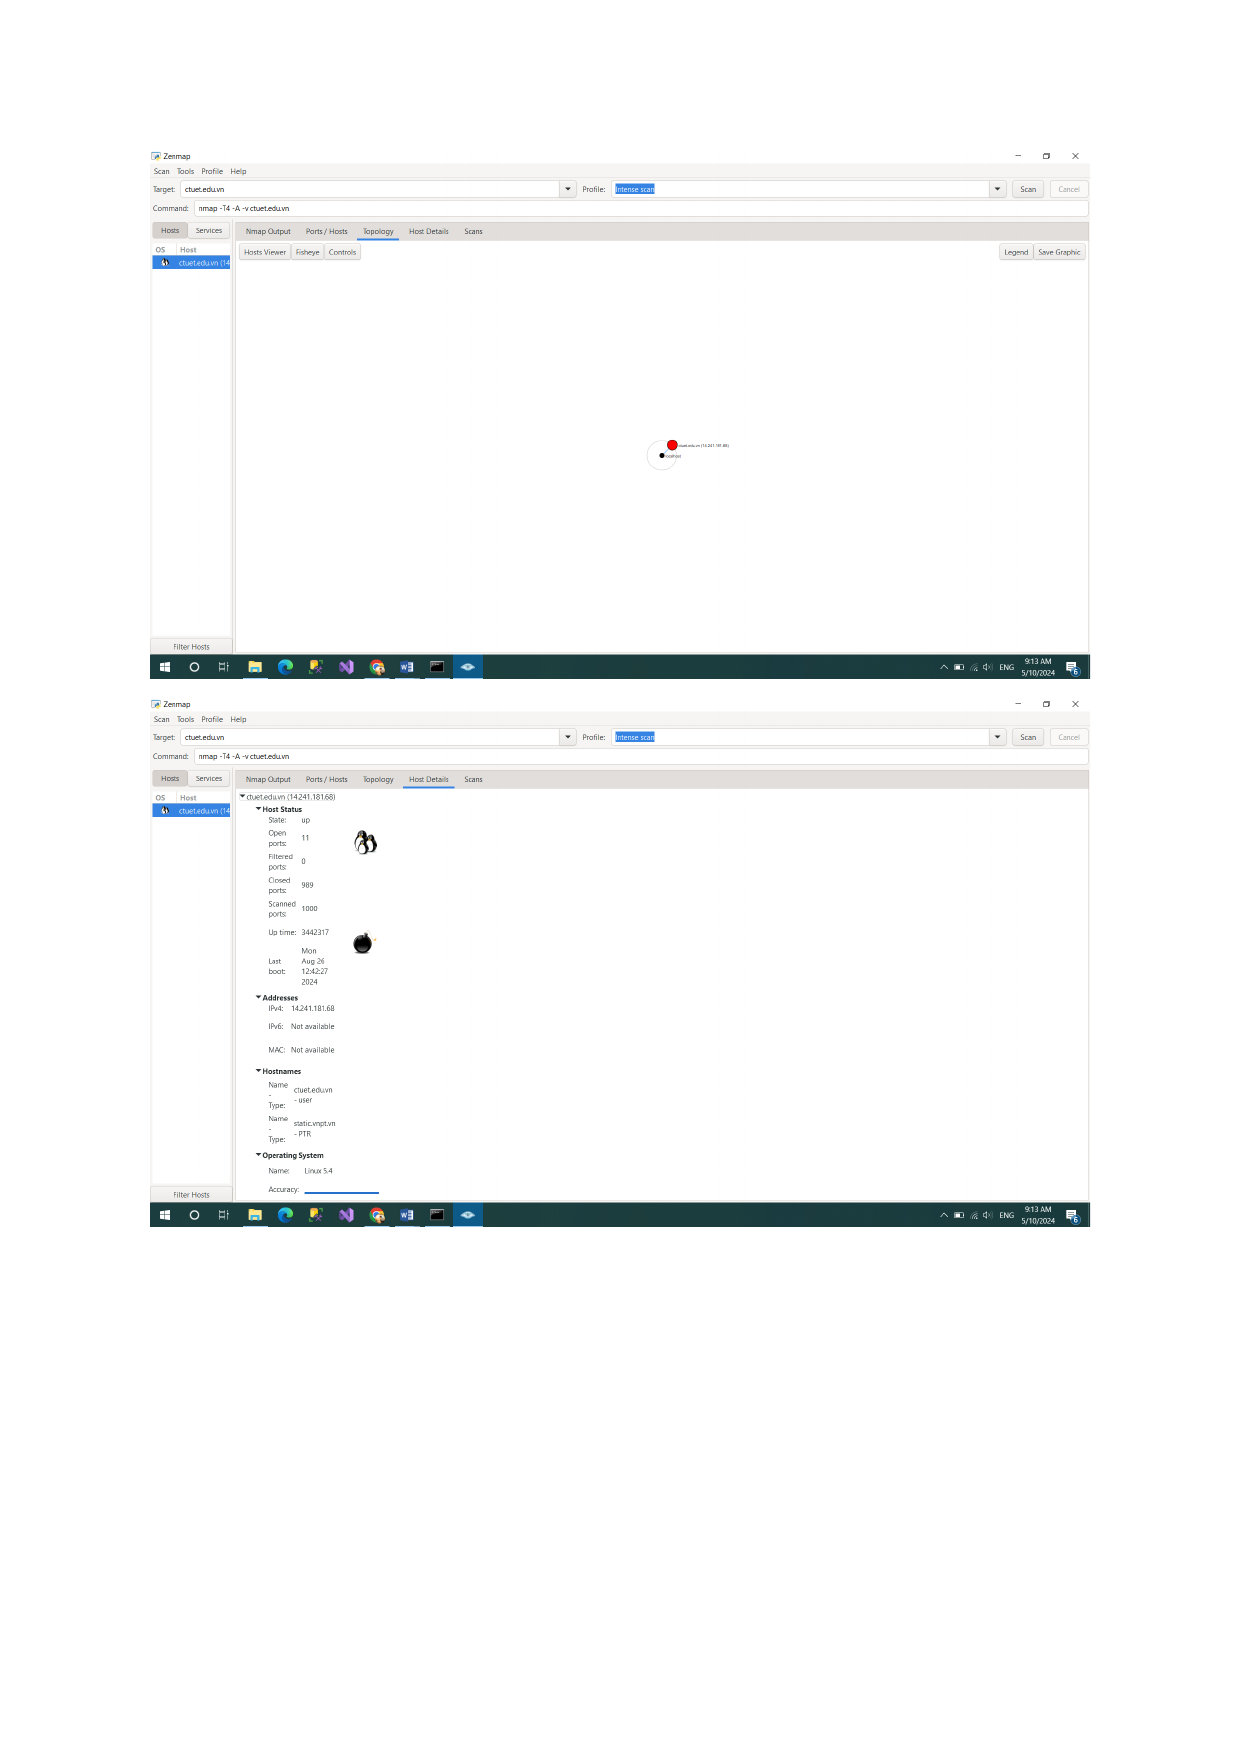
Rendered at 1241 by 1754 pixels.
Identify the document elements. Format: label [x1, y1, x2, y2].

picture [150, 697, 1091, 1227]
picture [150, 150, 1091, 679]
